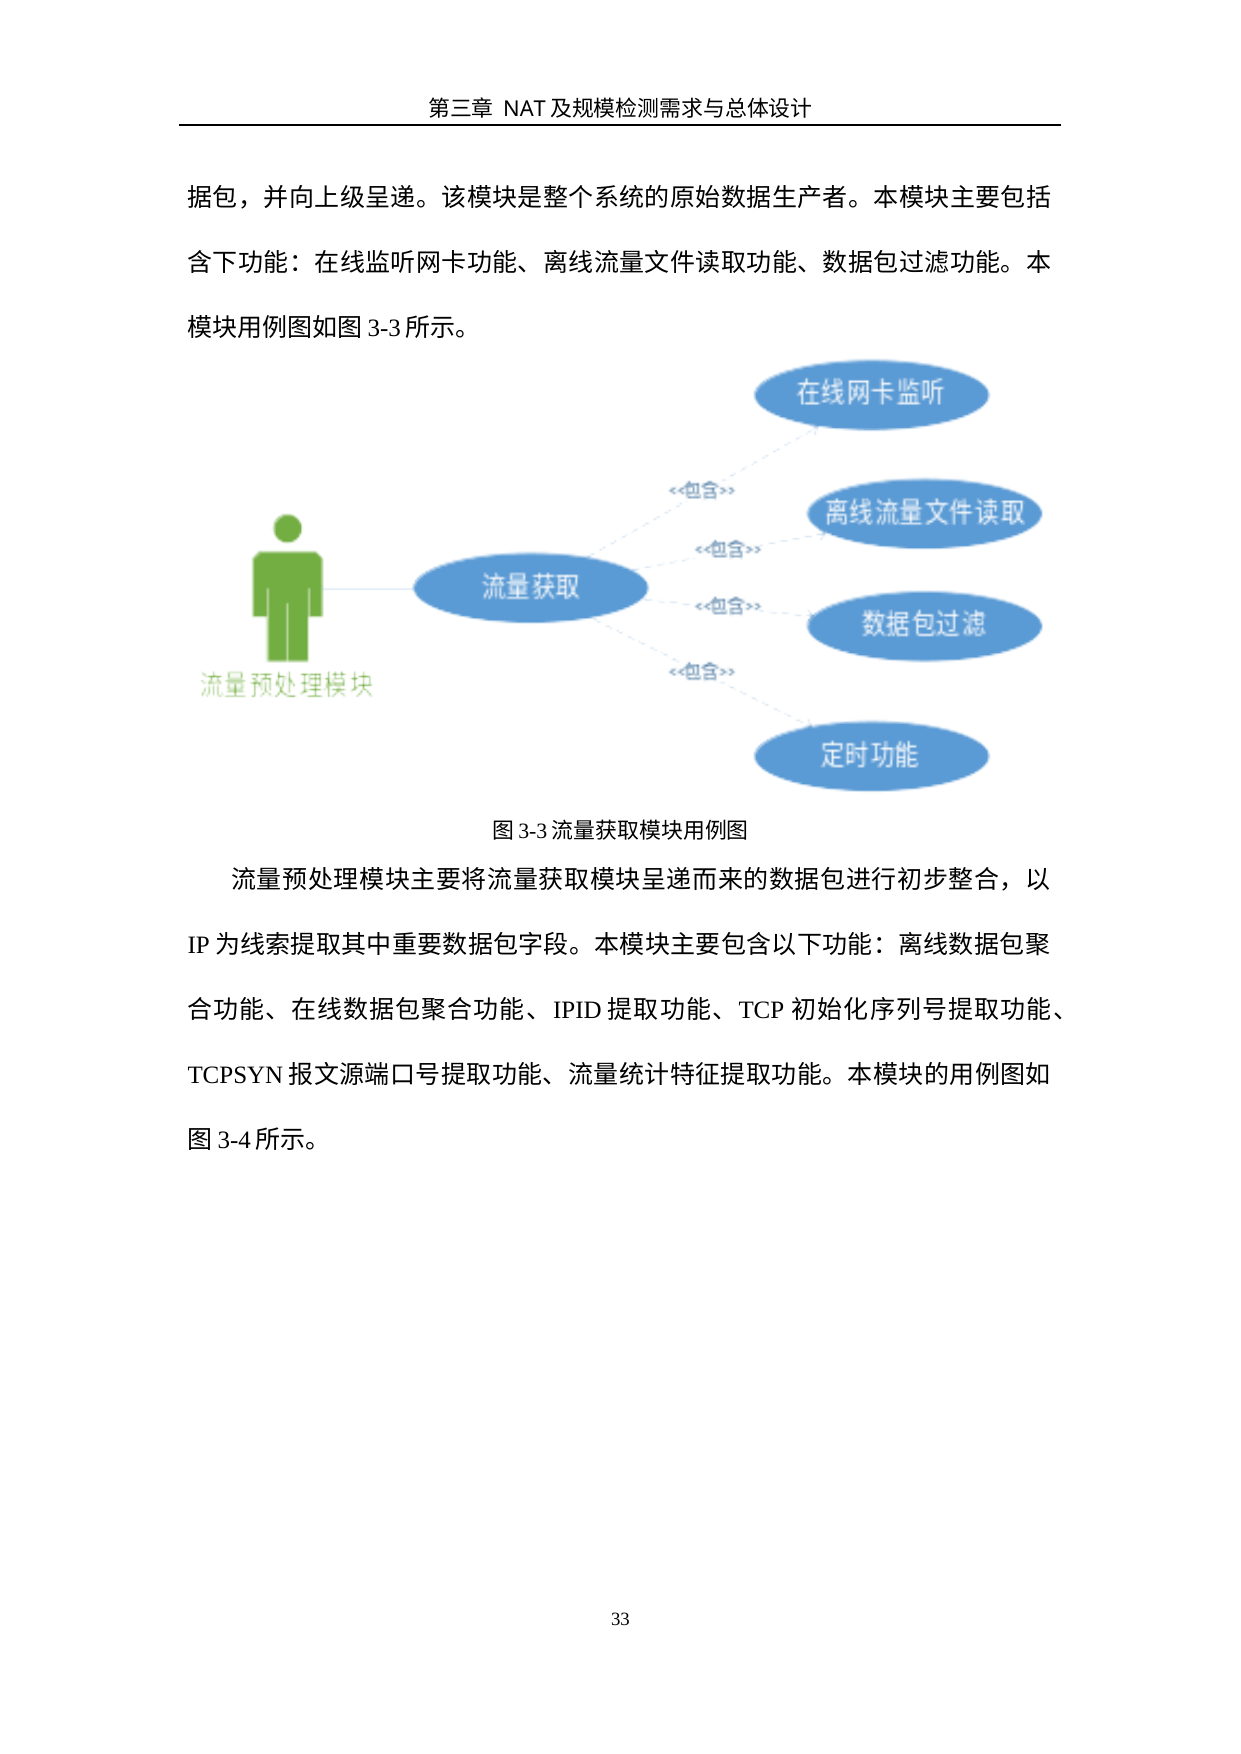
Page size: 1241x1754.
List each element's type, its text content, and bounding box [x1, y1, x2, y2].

text 流量预处理模块主要将流量获取模块呈递而来的数据包进行初步整合，以IP为线索提取其中重要数据包字段。本模块主要包含以下功能：离线数据包聚合功能、在线数据包聚合功能、IPID提取功能、TCP 初始化序列号提取功能、TCPSYN报文源端口号提取功能、流量统计特征提取功能。本模块的用例图如图3-4所示。 [187, 845, 1053, 1170]
text 图3-3流量获取模块用例图 [187, 813, 1053, 845]
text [187, 163, 1053, 358]
